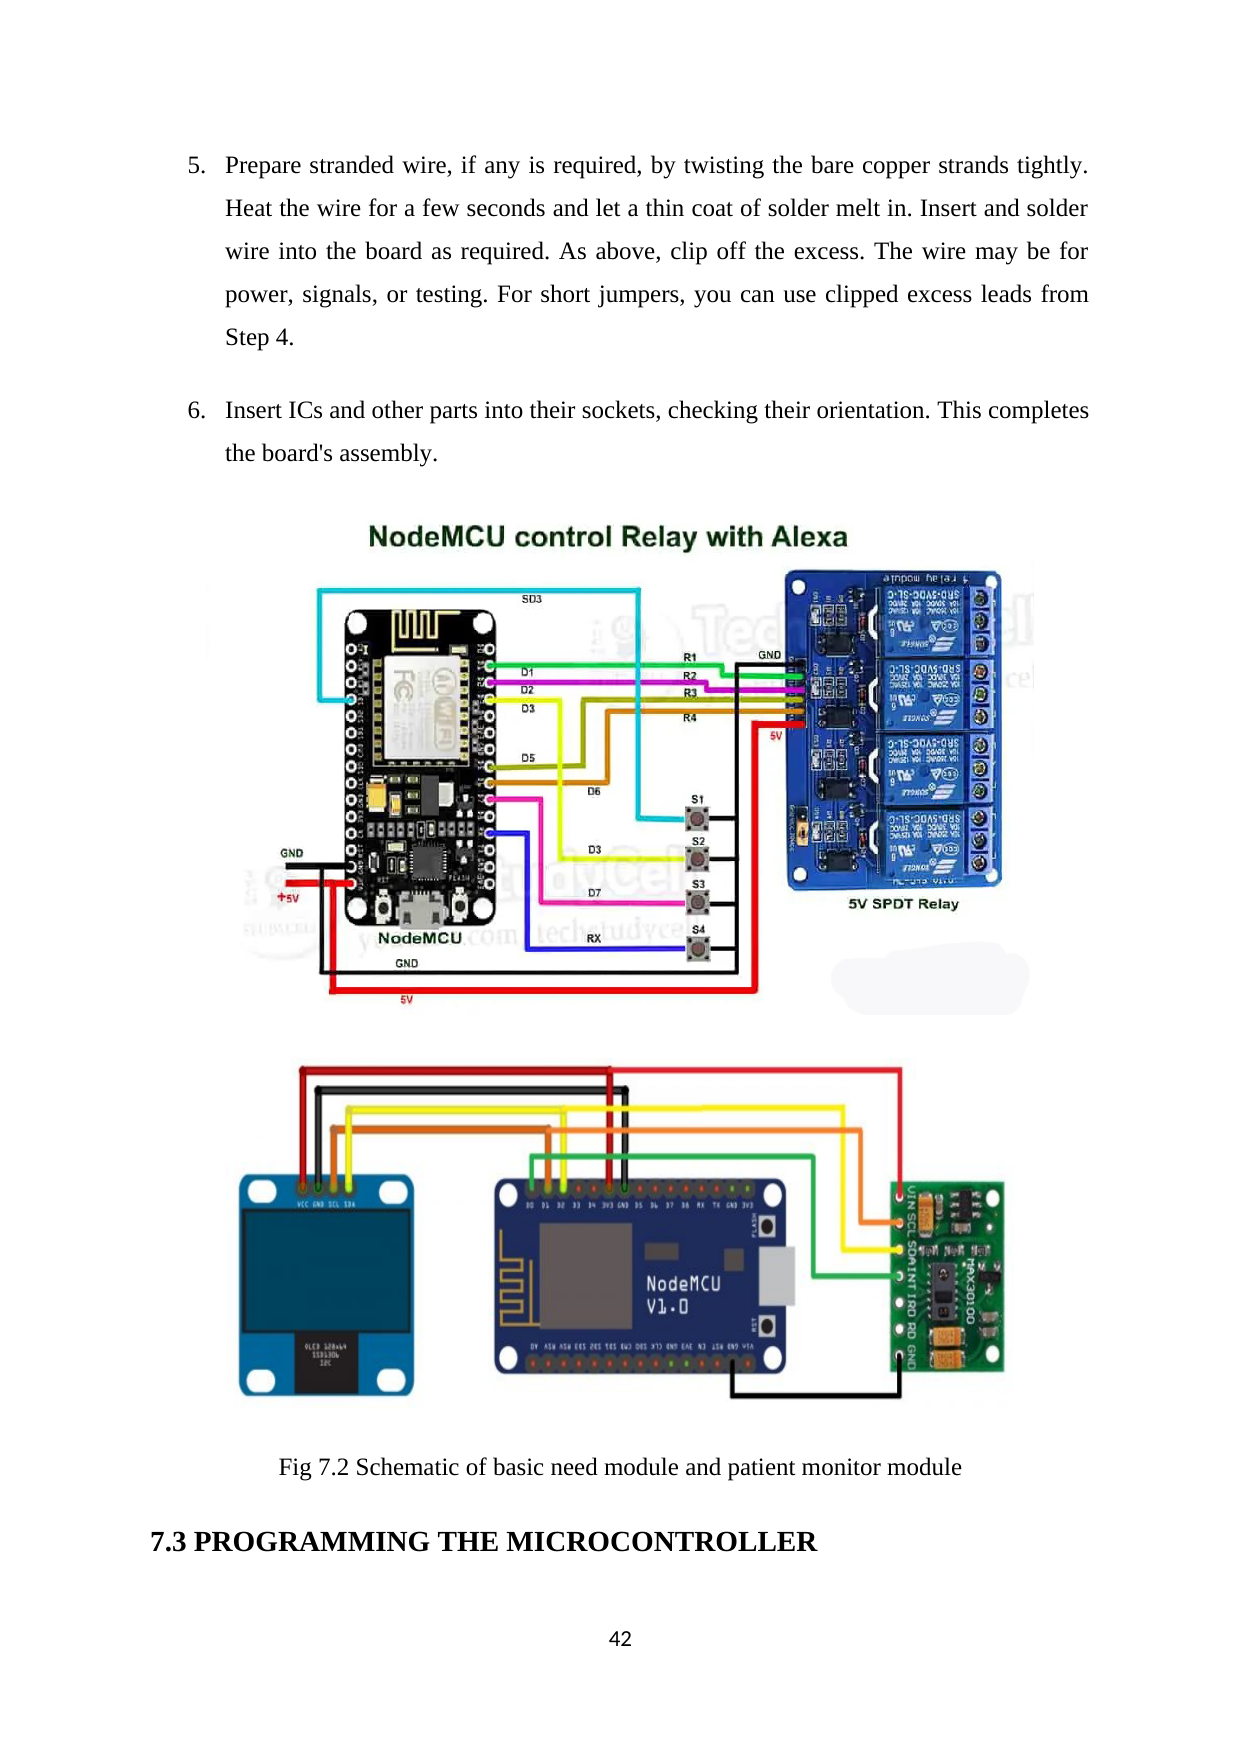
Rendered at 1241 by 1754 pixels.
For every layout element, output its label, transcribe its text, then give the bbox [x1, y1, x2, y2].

text Fig 7.2 Schematic of basic need module and patient monitor module [150, 1452, 1090, 1481]
list Prepare stranded wire, if any is required, by twisting the bare copper strands tightly. Heat the wire for a few seconds and let a thin coat of solder melt in. Insert and solder wire into the board as required. As above, clip off the excess. The wire may be for power, signals, or testing. For short jumpers, you can use clipped excess leads from Step 4. [187, 150, 1090, 351]
list Insert ICs and other parts into their sockets, checking their orientation. This completes the board's assembly. [187, 395, 1090, 467]
picture [226, 1058, 1014, 1409]
subtitle 7.3 PROGRAMMING THE MICROCONTROLLER [150, 1524, 1090, 1558]
picture [206, 510, 1034, 1015]
